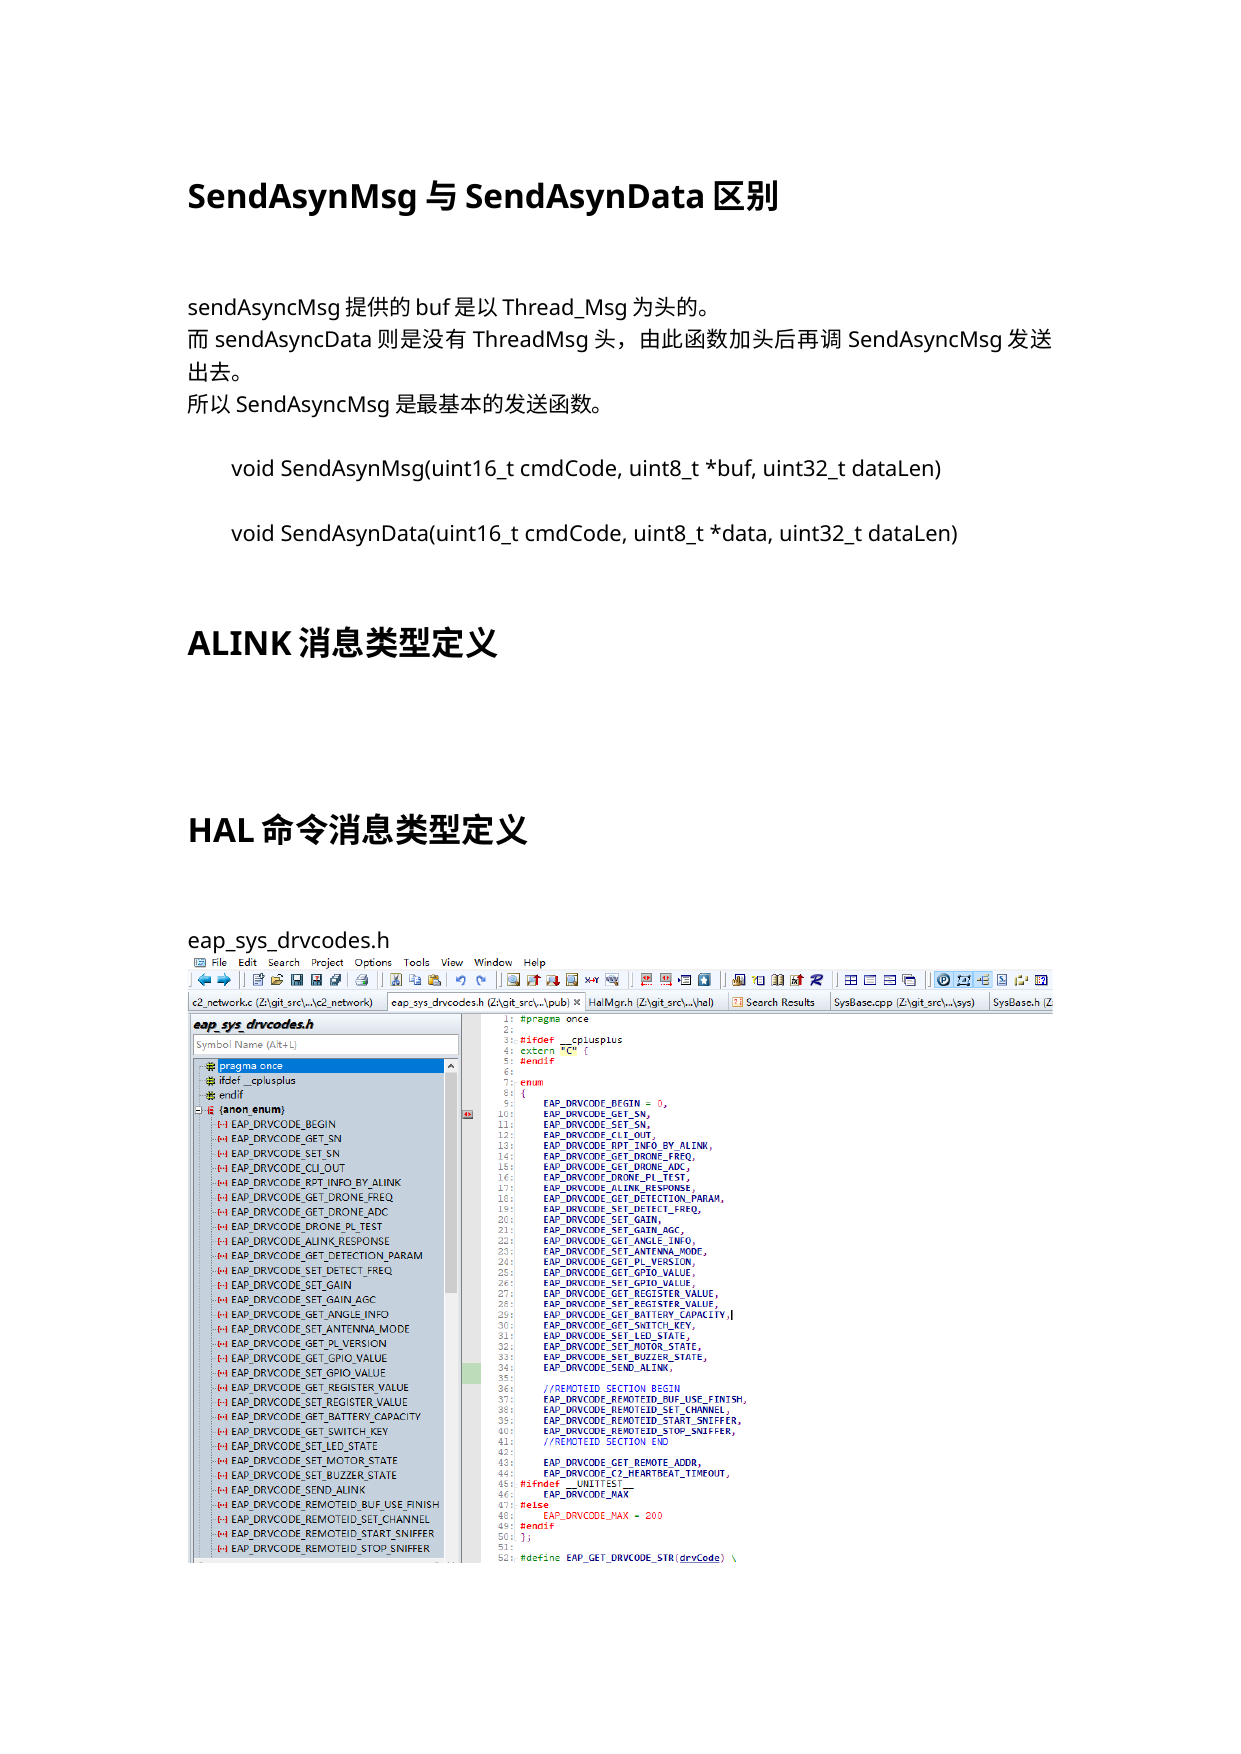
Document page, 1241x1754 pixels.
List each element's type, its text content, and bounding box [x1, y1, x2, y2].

text void SendAsynMsg(uint16_t cmdCode, uint8_t *buf, uint32_t dataLen) [187, 452, 1053, 484]
text eap_sys_drvcodes.h [187, 923, 1053, 955]
text 而sendAsyncData则是没有ThreadMsg头，由此函数加头后再调SendAsyncMsg发送出去。 [187, 322, 1053, 387]
text void SendAsynData(uint16_t cmdCode, uint8_t *data, uint32_t dataLen) [187, 517, 1053, 549]
subtitle ALINK消息类型定义 [187, 609, 1053, 674]
text sendAsyncMsg提供的buf是以Thread_Msg为头的。 [187, 289, 1053, 322]
subtitle SendAsynMsg与SendAsynData区别 [187, 162, 1053, 227]
picture [187, 955, 1053, 1563]
subtitle HAL命令消息类型定义 [187, 796, 1053, 861]
text 所以SendAsyncMsg是最基本的发送函数。 [187, 387, 1053, 419]
